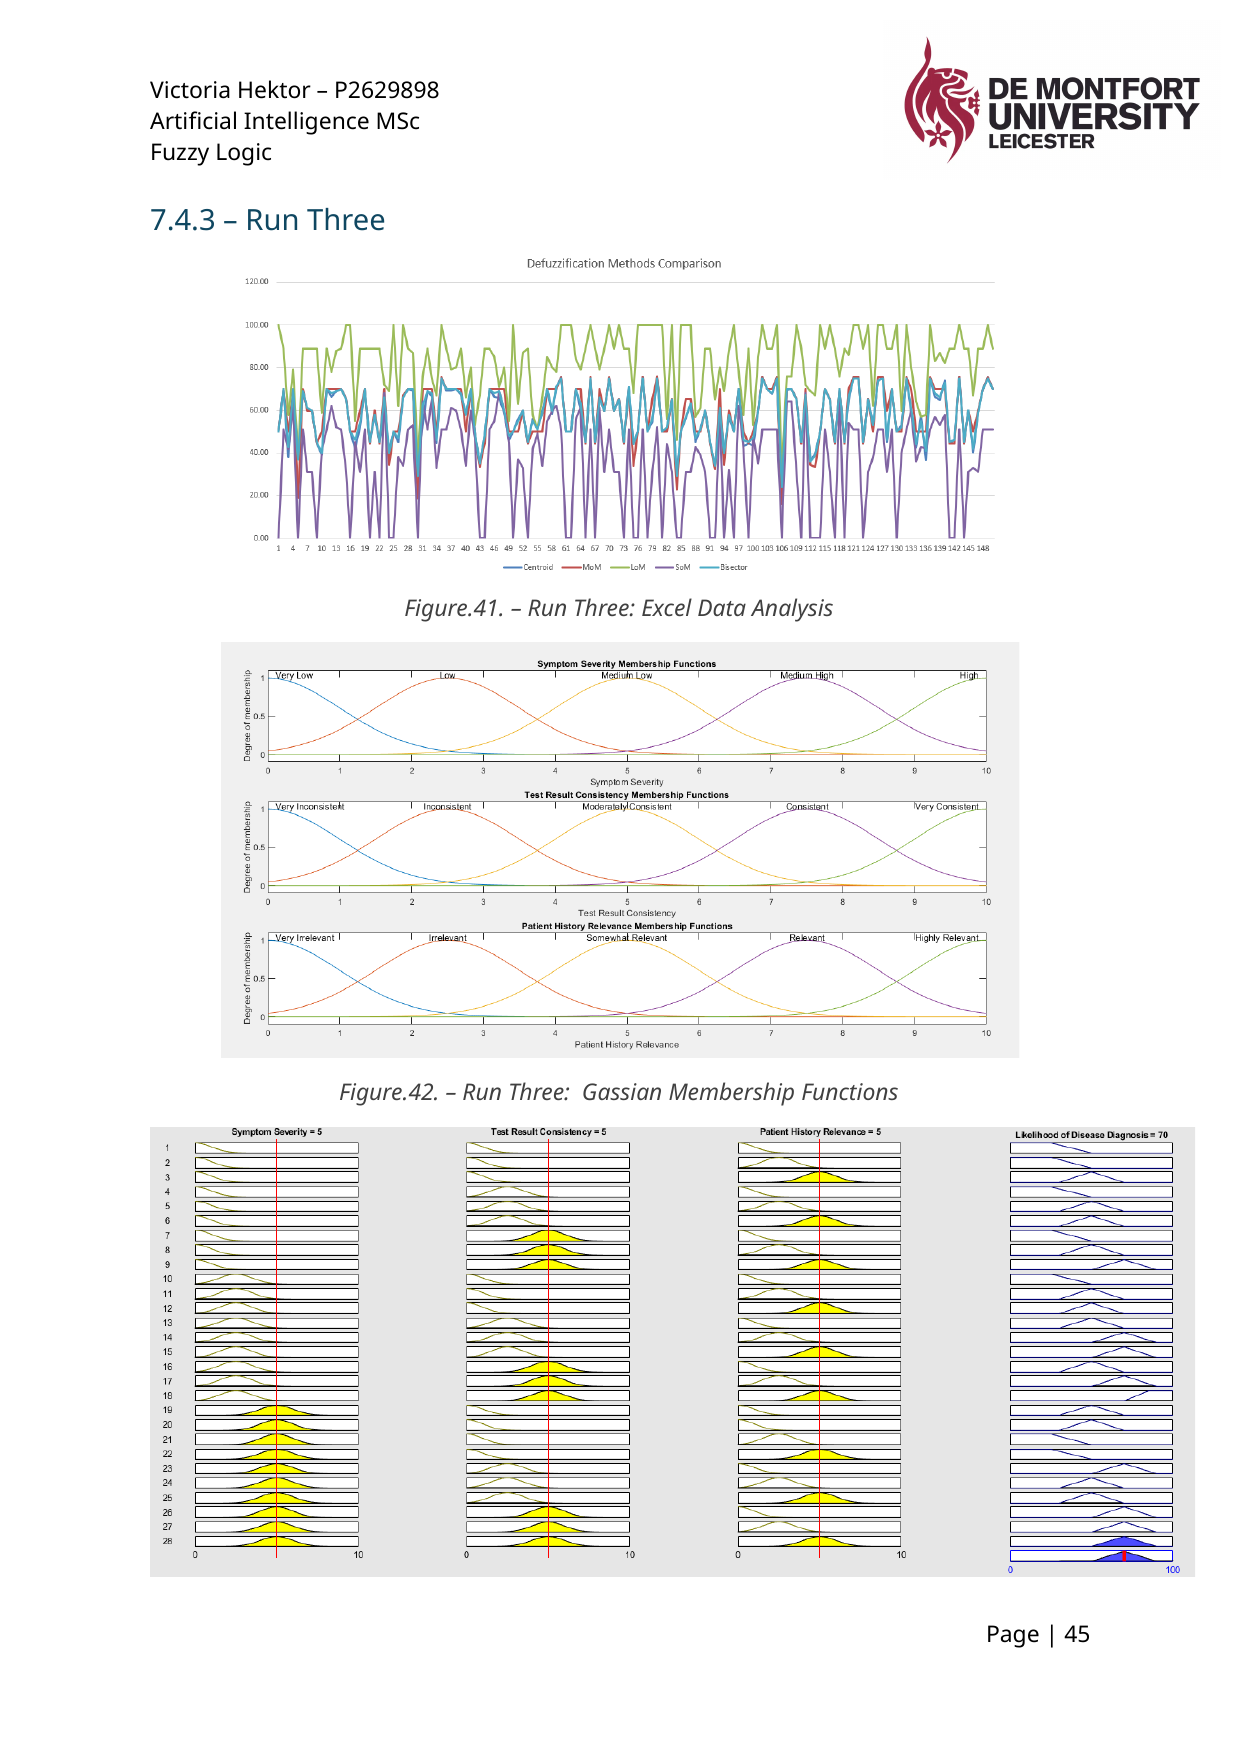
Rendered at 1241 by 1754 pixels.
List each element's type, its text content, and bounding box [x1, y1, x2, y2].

subtitle 7.4.3 – Run Three [150, 199, 1090, 238]
text Figure.41. – Run Three: Excel Data Analysis [150, 592, 1090, 623]
picture [221, 642, 1020, 1058]
picture [150, 1126, 1196, 1577]
text Figure.42. – Run Three: Gassian Membership Functions [150, 1076, 1090, 1108]
picture [242, 250, 999, 573]
picture [882, 20, 1222, 180]
